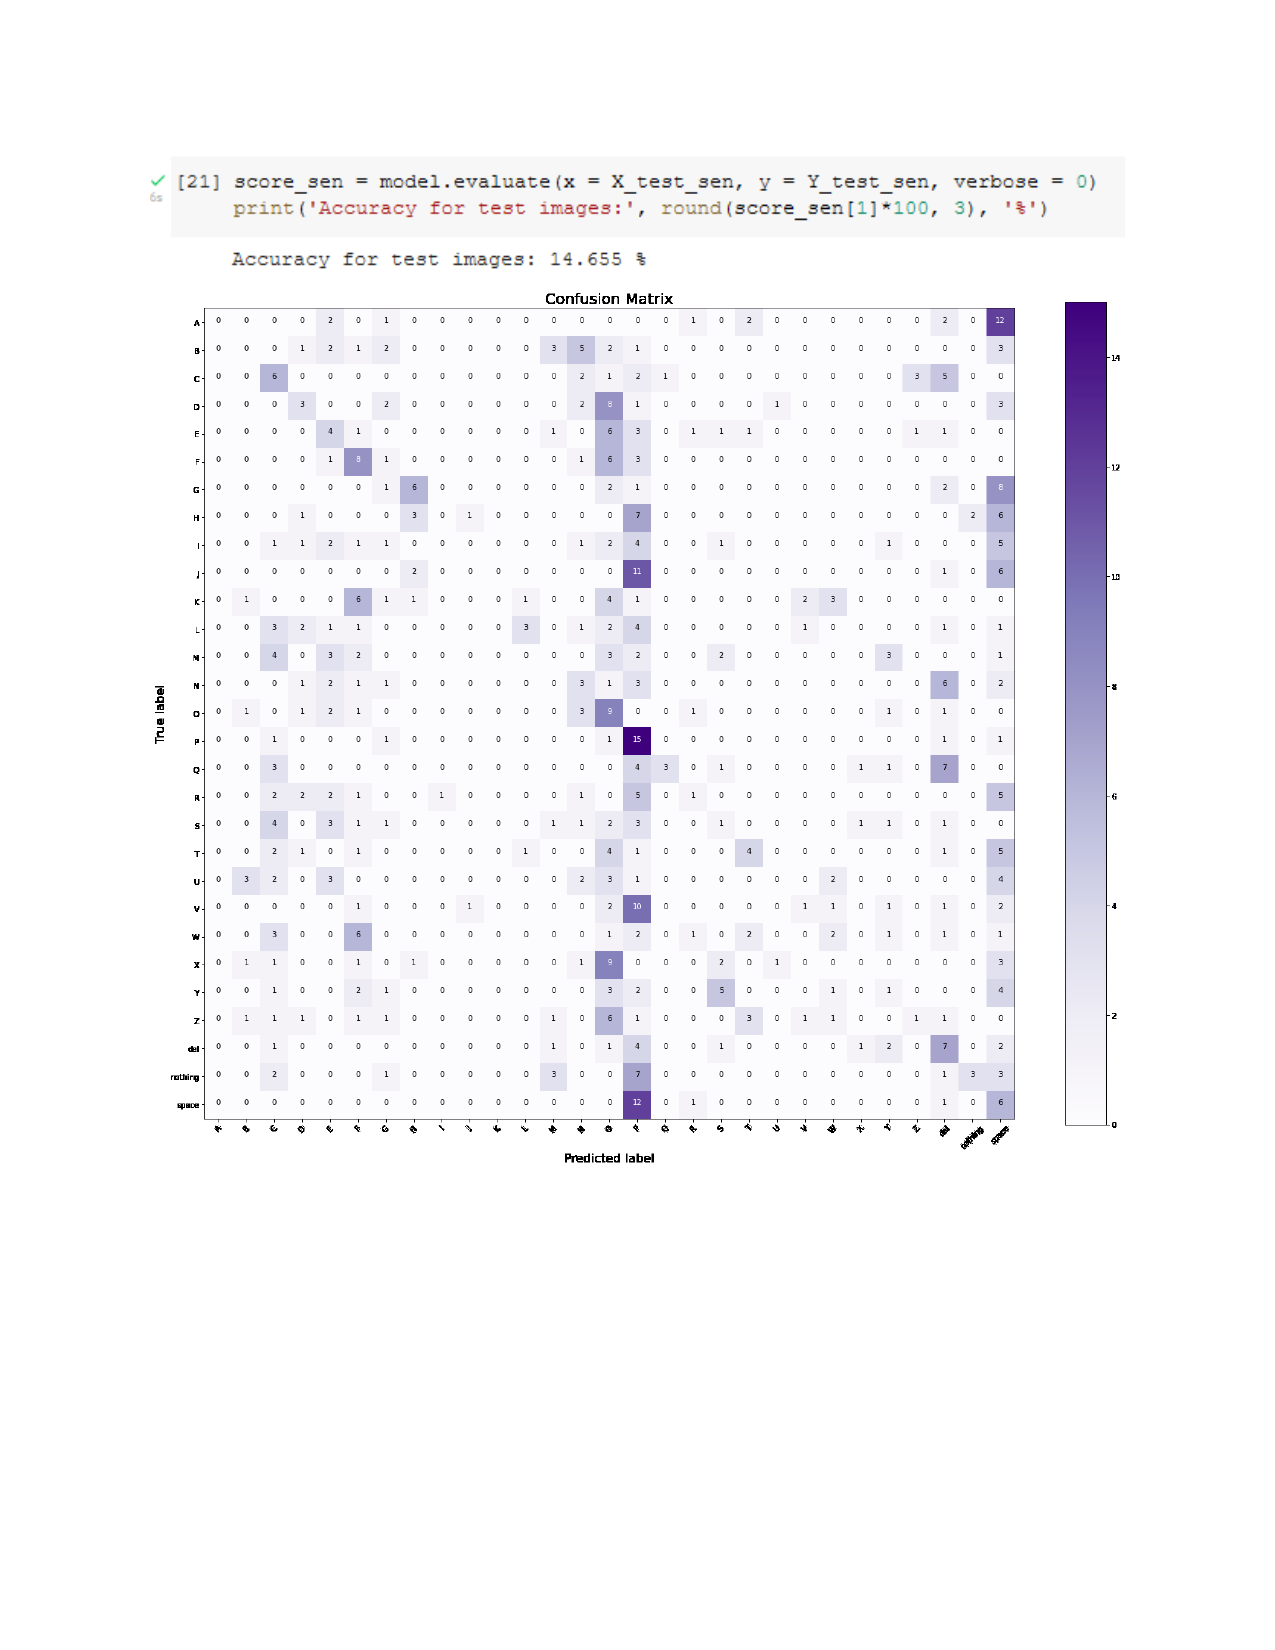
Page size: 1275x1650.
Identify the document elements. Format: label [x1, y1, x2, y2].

picture [150, 150, 1125, 284]
picture [150, 287, 1125, 1169]
